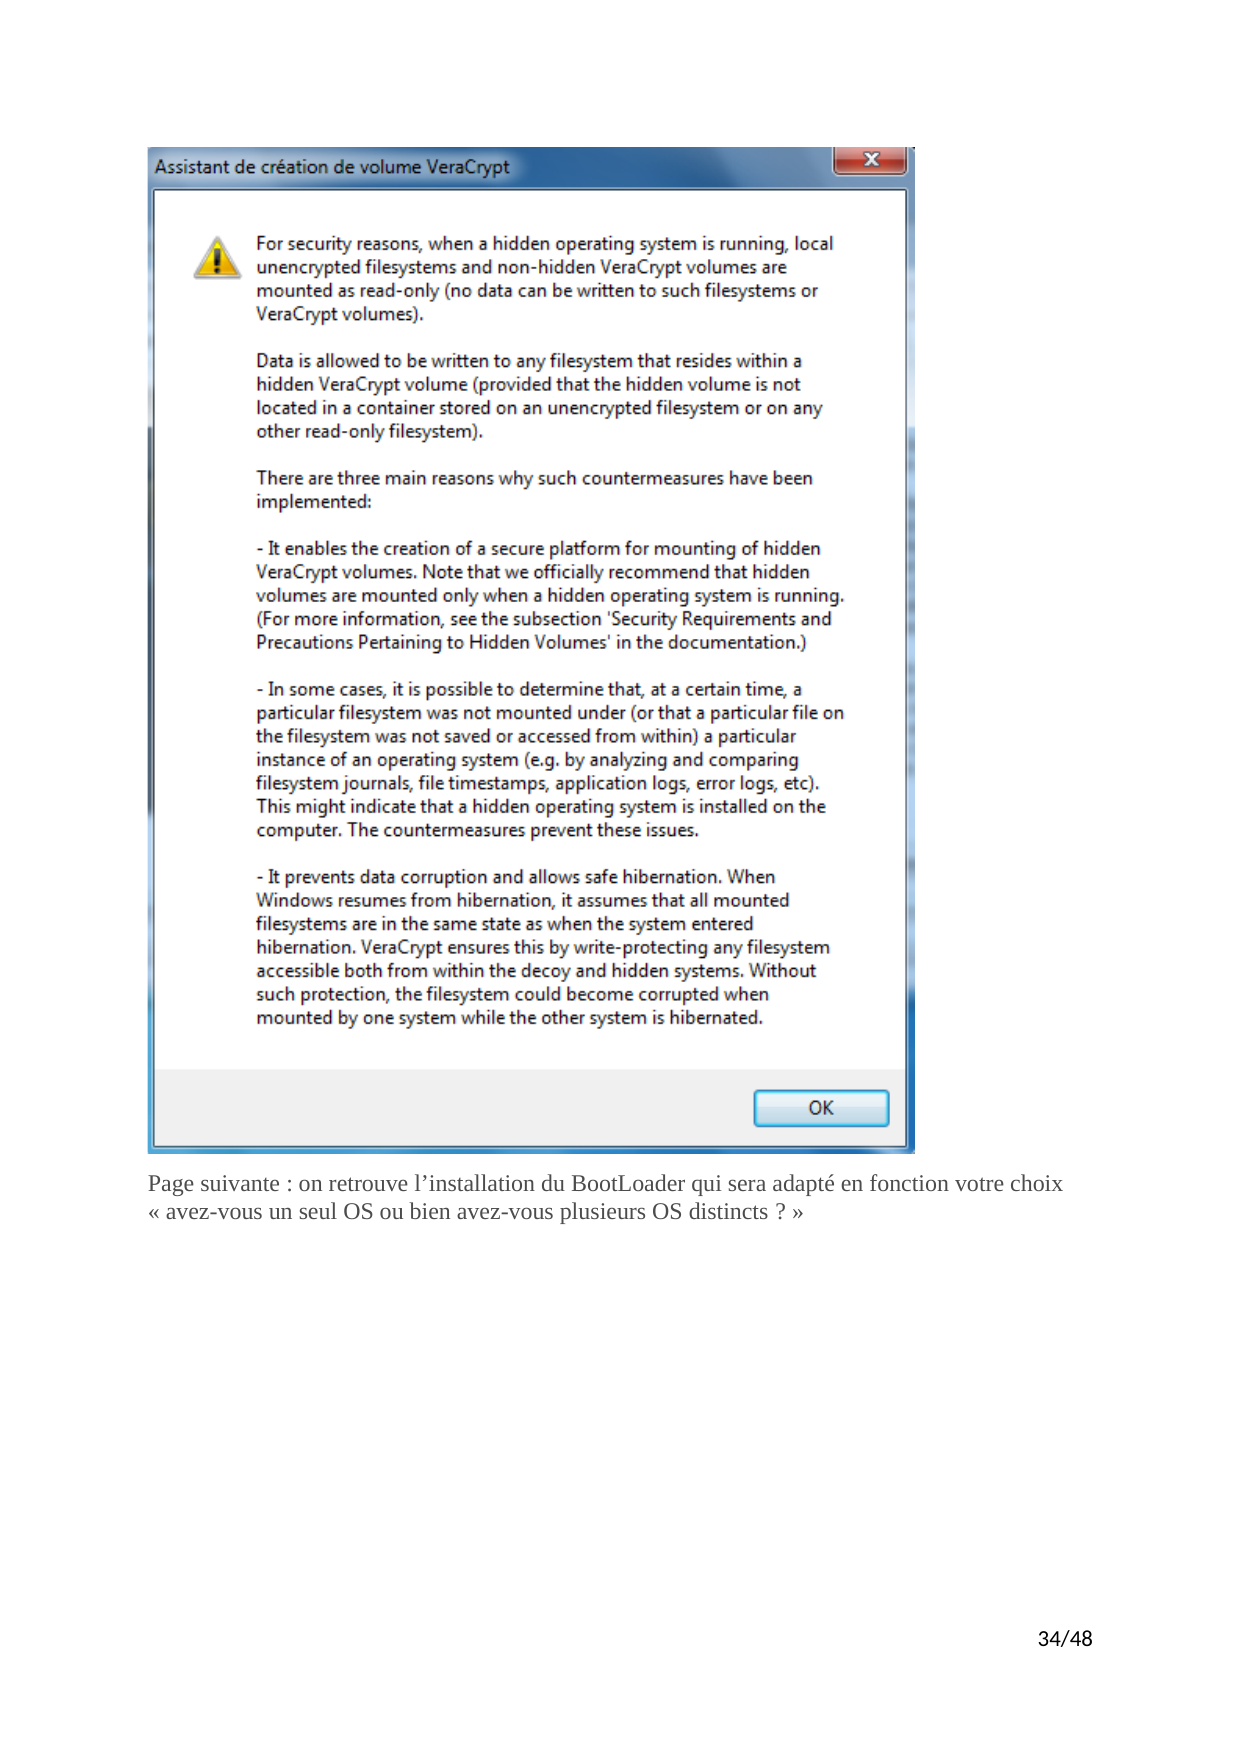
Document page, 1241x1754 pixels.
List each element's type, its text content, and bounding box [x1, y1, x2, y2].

text Page suivante : on retrouve l’installation du BootLoader qui sera adapté en fonction votre choix « avez-vous un seul OS ou bien avez-vous plusieurs OS distincts ? » [148, 1169, 1093, 1225]
picture [147, 147, 915, 1154]
